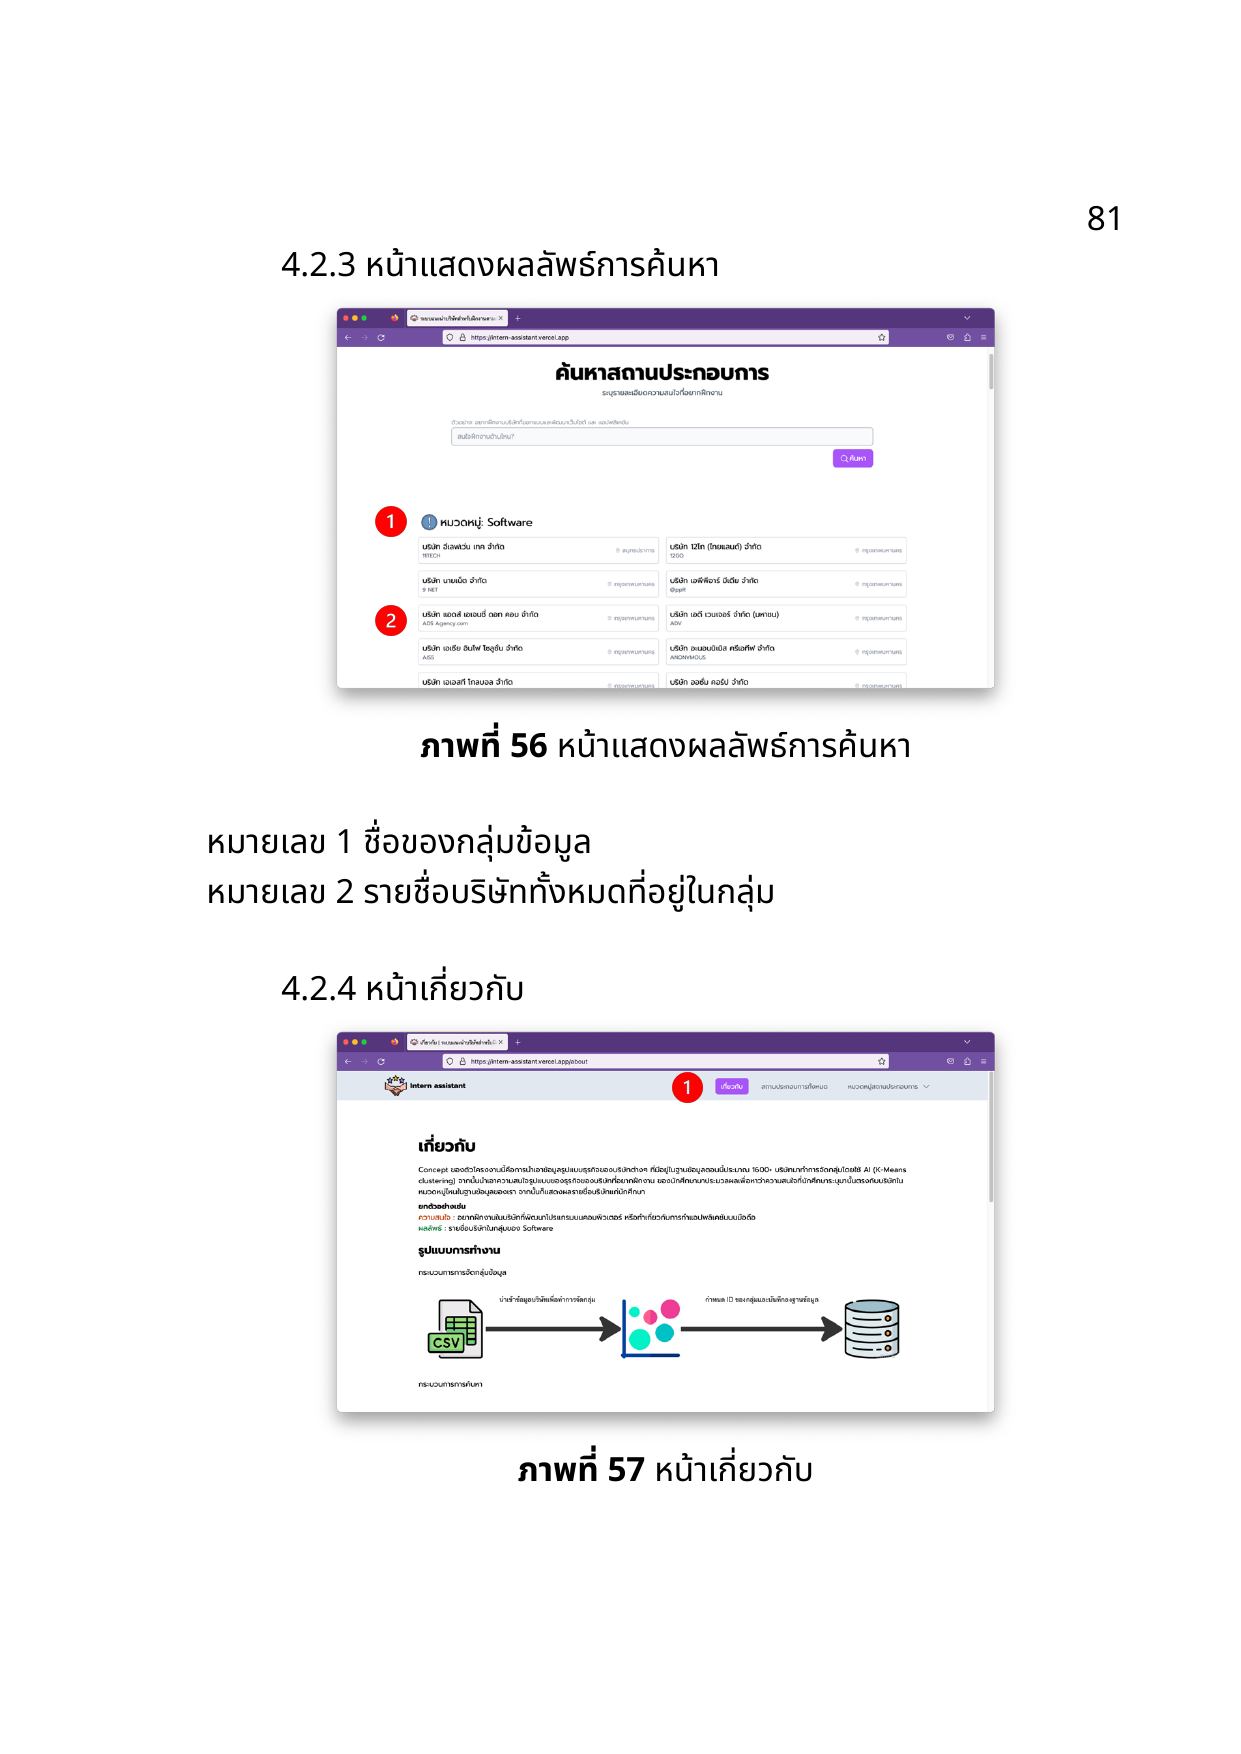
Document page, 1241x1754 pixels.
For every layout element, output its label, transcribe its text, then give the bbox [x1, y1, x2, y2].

picture [311, 1015, 1020, 1446]
text 4.2.4 หน้าเกี่ยวกับ [206, 964, 1125, 1015]
text 4.2.3 หน้าแสดงผลลัพธ์การค้นหา [206, 240, 1125, 291]
text หมายเลข 2 รายชื่อบริษัททั้งหมดที่อยู่ในกลุ่ม [206, 868, 1125, 919]
picture [311, 291, 1020, 722]
text หมายเลข 1 ชื่อของกลุ่มข้อมูล [206, 818, 1125, 868]
